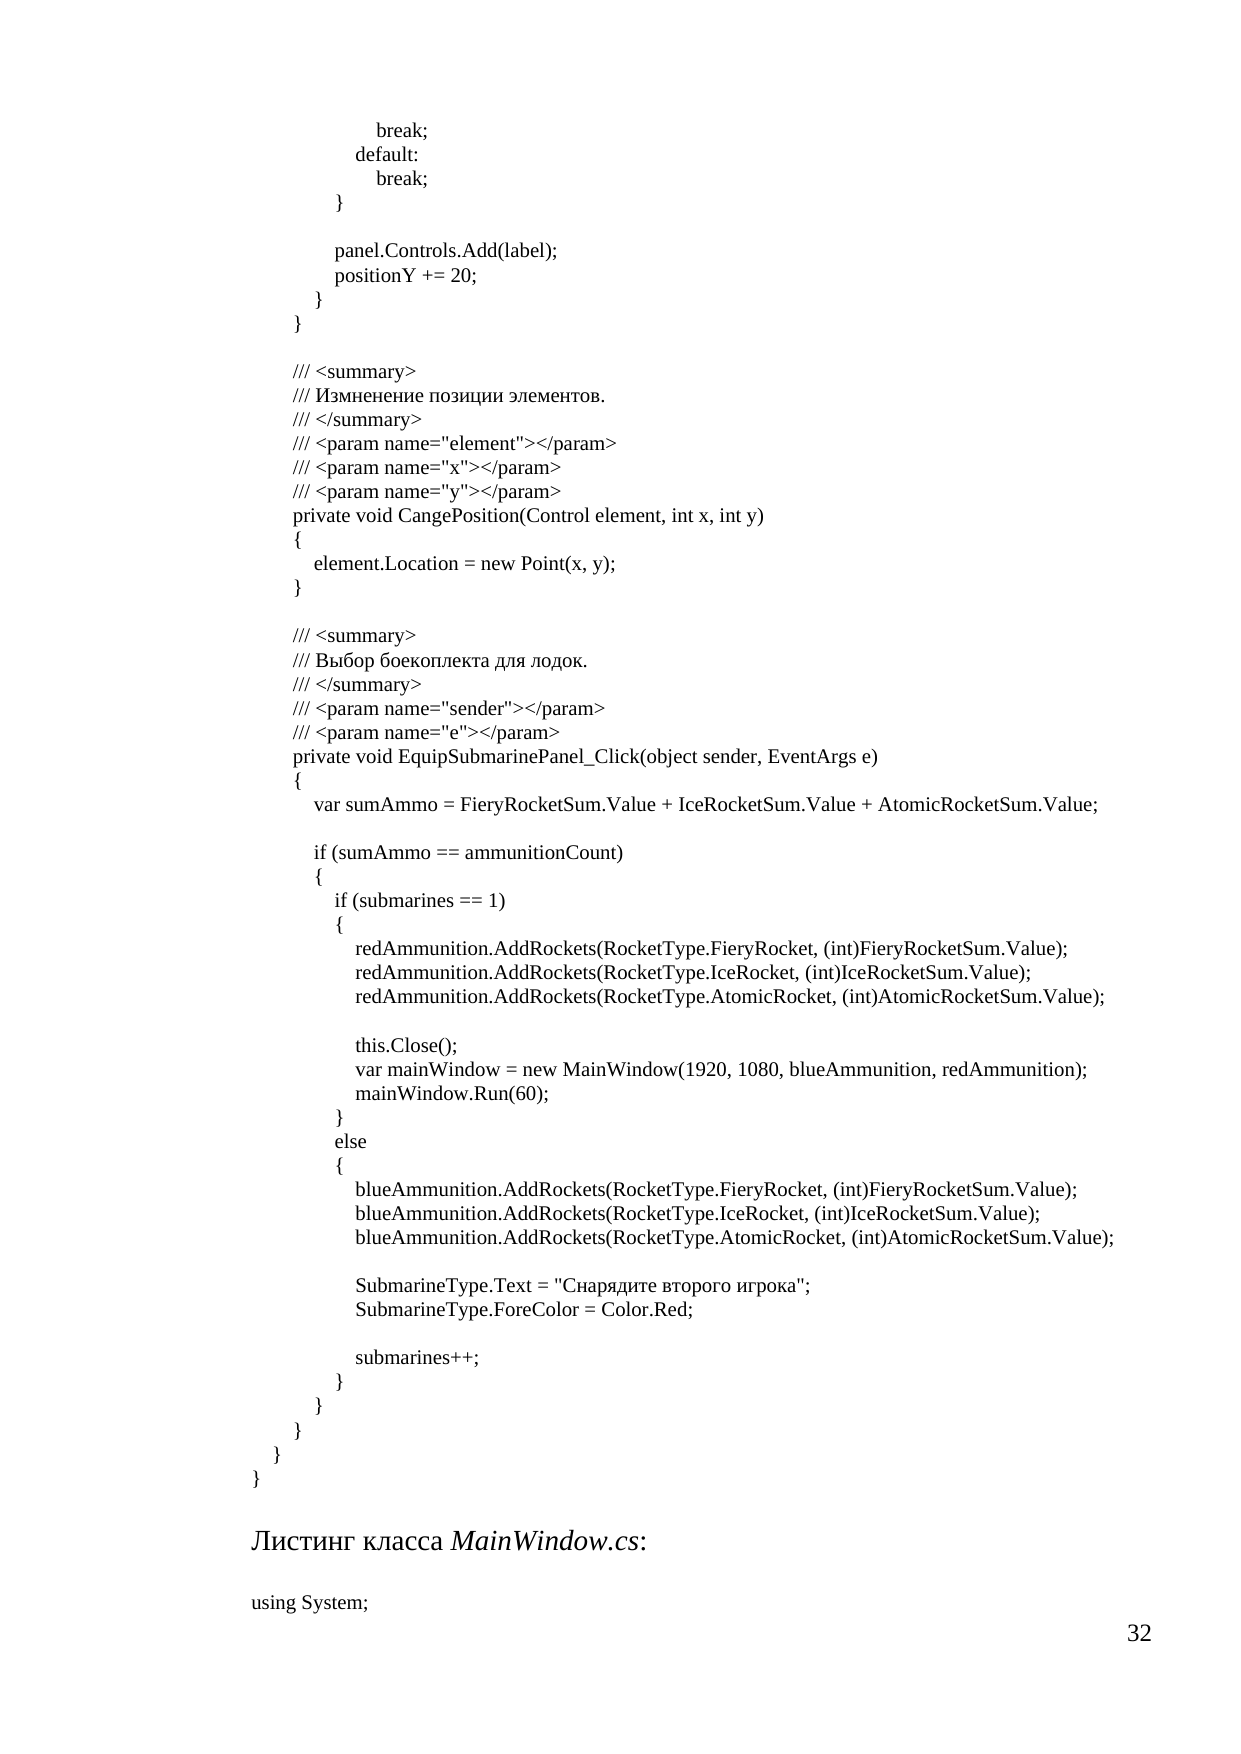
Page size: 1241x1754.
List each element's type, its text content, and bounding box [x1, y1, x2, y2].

text default: [177, 142, 1152, 166]
text submarines++; [177, 1345, 1152, 1369]
text /// <param name="y"></param> [177, 479, 1152, 503]
text { [177, 912, 1152, 936]
text panel.Controls.Add(label); [177, 238, 1152, 262]
text if (sumAmmo == ammunitionCount) [177, 840, 1152, 864]
text } [177, 1393, 1152, 1417]
text } [177, 1369, 1152, 1393]
text positionY += 20; [177, 262, 1152, 287]
text } [177, 1105, 1152, 1129]
text blueAmmunition.AddRockets(RocketType.FieryRocket, (int)FieryRocketSum.Value); [177, 1177, 1152, 1201]
text element.Location = new Point(x, y); [177, 551, 1152, 575]
text if (submarines == 1) [177, 888, 1152, 912]
text break; [177, 166, 1152, 190]
text private void EquipSubmarinePanel_Click(object sender, EventArgs e) [177, 744, 1152, 768]
text } [177, 190, 1152, 214]
text SubmarineType.Text = "Снарядите второго игрока"; [177, 1273, 1152, 1297]
text } [177, 1466, 1152, 1490]
text blueAmmunition.AddRockets(RocketType.IceRocket, (int)IceRocketSum.Value); [177, 1201, 1152, 1225]
text redAmmunition.AddRockets(RocketType.IceRocket, (int)IceRocketSum.Value); [177, 960, 1152, 984]
text } [177, 311, 1152, 335]
text /// <param name="element"></param> [177, 431, 1152, 455]
text /// Измненение позиции элементов. [177, 383, 1152, 407]
text /// Выбор боекоплекта для лодок. [177, 647, 1152, 672]
text { [177, 864, 1152, 888]
text { [177, 527, 1152, 551]
text /// <param name="e"></param> [177, 720, 1152, 744]
text break; [177, 118, 1152, 142]
text using System; [177, 1590, 1152, 1614]
text /// </summary> [177, 407, 1152, 431]
text } [177, 287, 1152, 311]
text Листинг класса MainWindow.cs: [177, 1523, 1152, 1557]
text blueAmmunition.AddRockets(RocketType.AtomicRocket, (int)AtomicRocketSum.Value); [177, 1225, 1152, 1249]
text { [177, 1153, 1152, 1177]
text } [177, 1442, 1152, 1466]
text } [177, 575, 1152, 599]
text /// <param name="sender"></param> [177, 696, 1152, 720]
text { [177, 768, 1152, 792]
text /// <param name="x"></param> [177, 455, 1152, 479]
text this.Close(); [177, 1032, 1152, 1057]
text else [177, 1129, 1152, 1153]
text /// <summary> [177, 359, 1152, 383]
text SubmarineType.ForeColor = Color.Red; [177, 1297, 1152, 1321]
text var mainWindow = new MainWindow(1920, 1080, blueAmmunition, redAmmunition); [177, 1057, 1152, 1081]
text var sumAmmo = FieryRocketSum.Value + IceRocketSum.Value + AtomicRocketSum.Value; [177, 792, 1152, 816]
text redAmmunition.AddRockets(RocketType.FieryRocket, (int)FieryRocketSum.Value); [177, 936, 1152, 960]
text redAmmunition.AddRockets(RocketType.AtomicRocket, (int)AtomicRocketSum.Value); [177, 984, 1152, 1008]
text mainWindow.Run(60); [177, 1081, 1152, 1105]
text } [177, 1417, 1152, 1442]
text /// <summary> [177, 623, 1152, 647]
text /// </summary> [177, 672, 1152, 696]
text private void CangePosition(Control element, int x, int y) [177, 503, 1152, 527]
